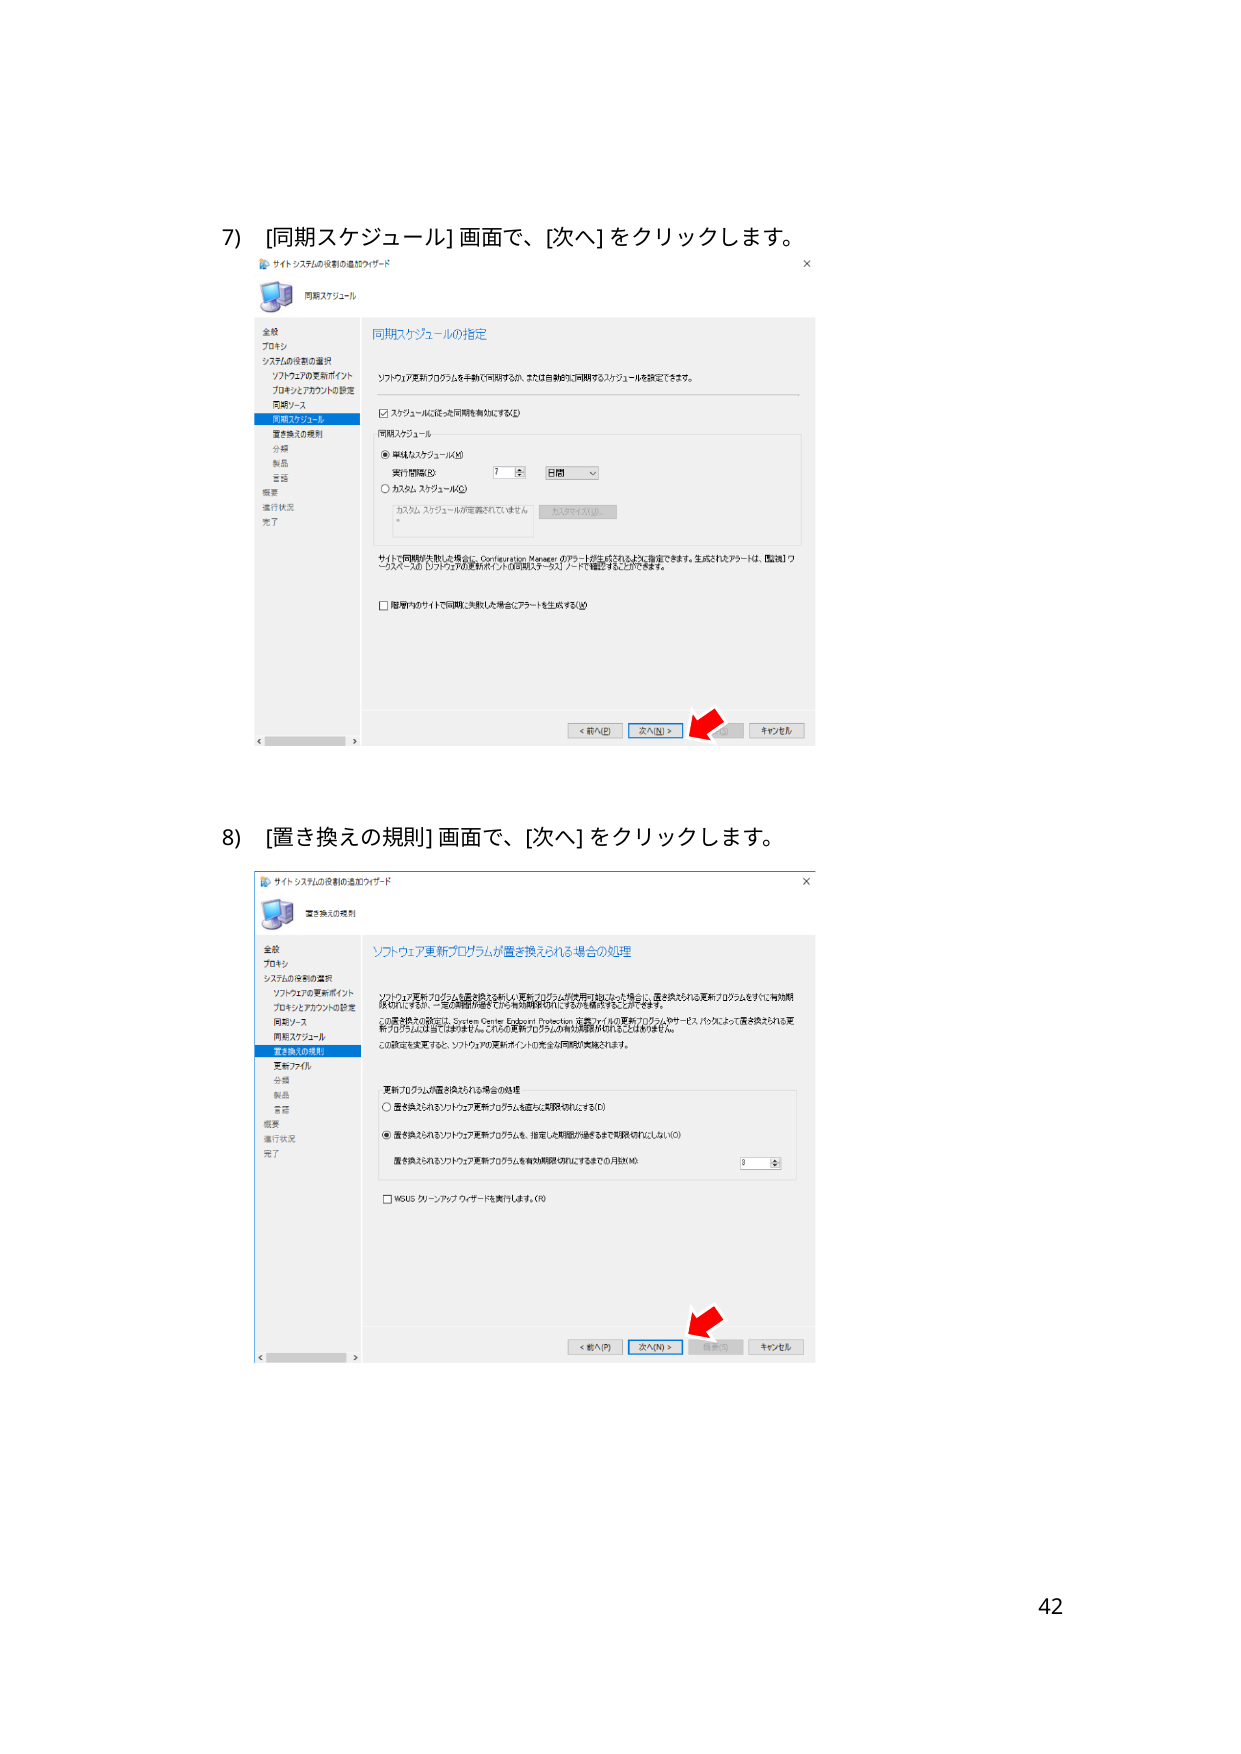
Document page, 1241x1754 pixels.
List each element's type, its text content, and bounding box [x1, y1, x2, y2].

list [同期スケジュール] 画面で、[次へ] をクリックします。 [222, 217, 1063, 254]
picture [254, 871, 816, 1363]
picture [254, 254, 816, 746]
list [置き換えの規則] 画面で、[次へ] をクリックします。 [222, 817, 1063, 854]
